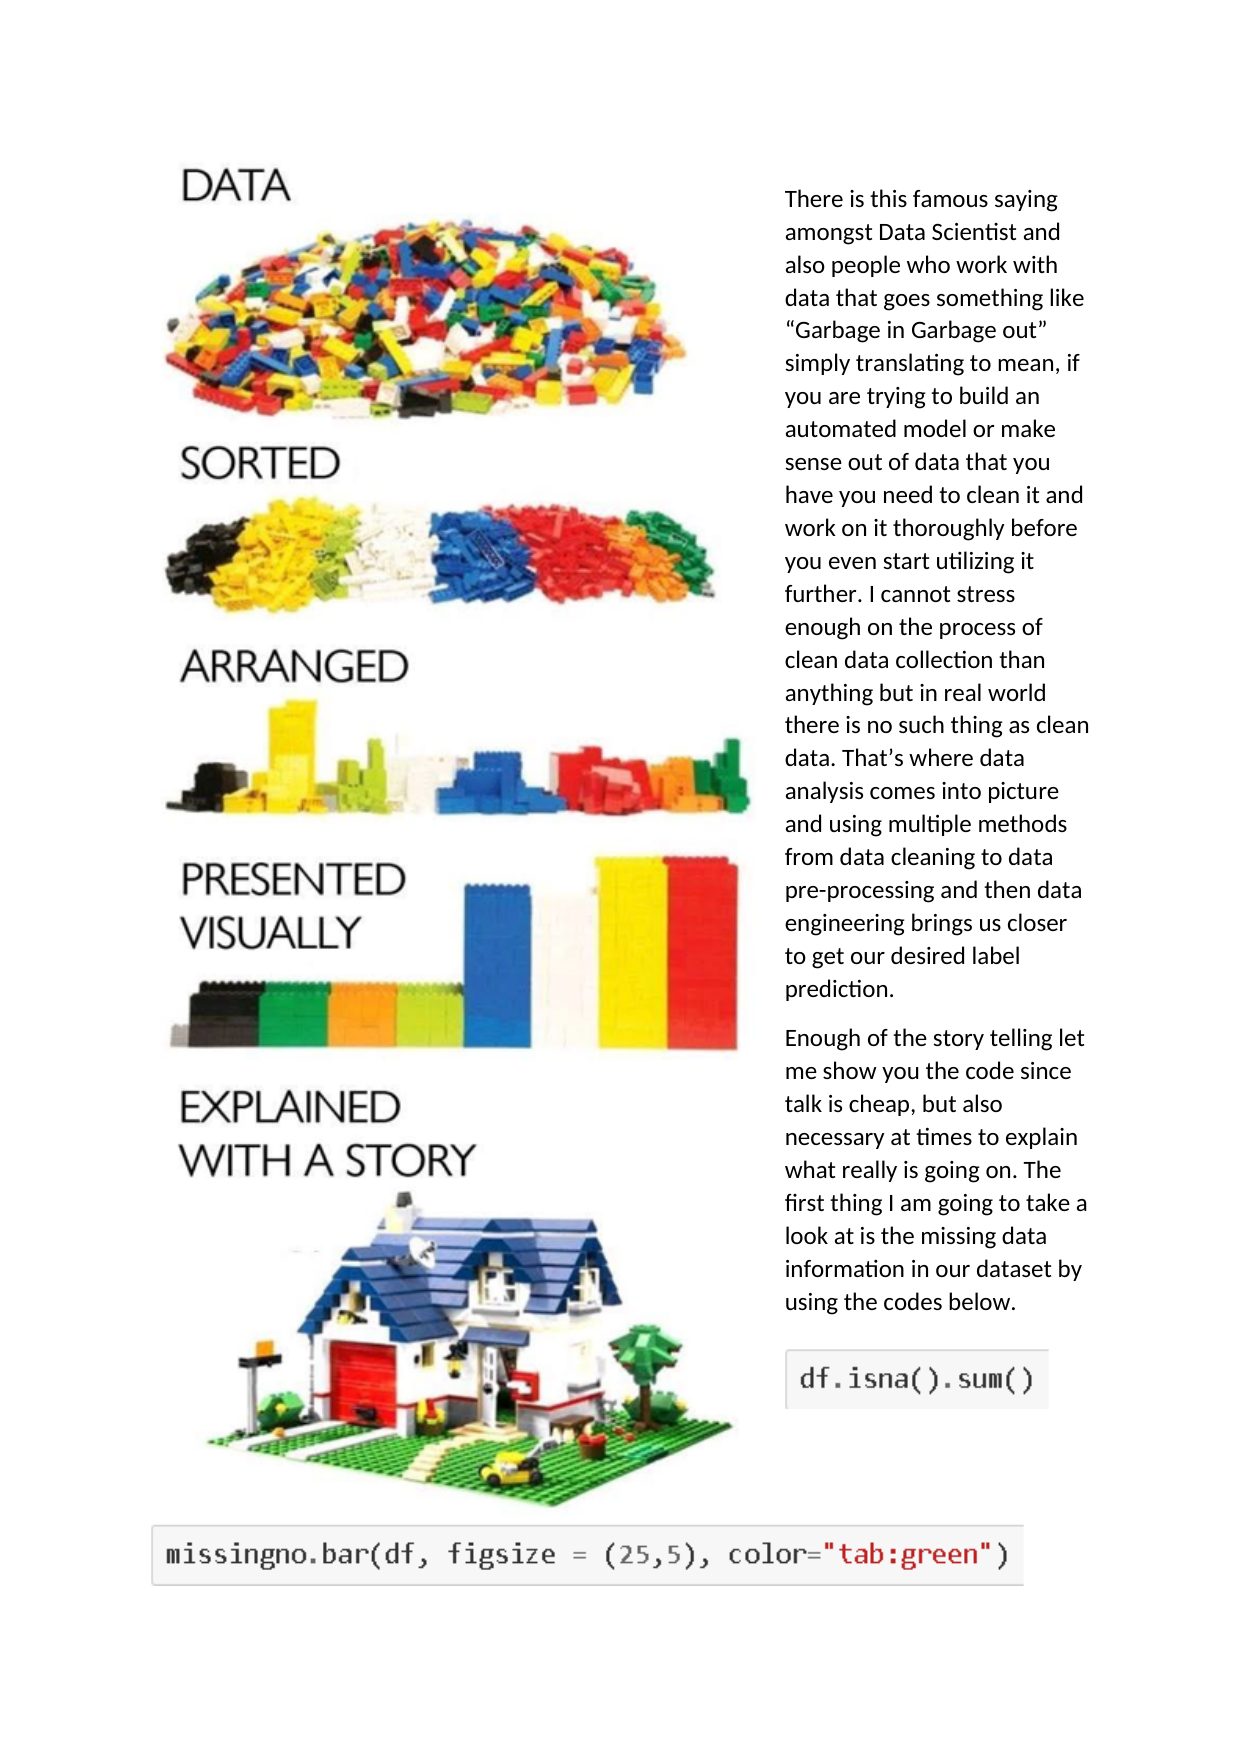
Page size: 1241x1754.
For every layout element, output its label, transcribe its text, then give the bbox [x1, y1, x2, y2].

picture [783, 1349, 1048, 1409]
picture [150, 150, 765, 1512]
picture [150, 1522, 1024, 1586]
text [150, 1022, 1090, 1585]
